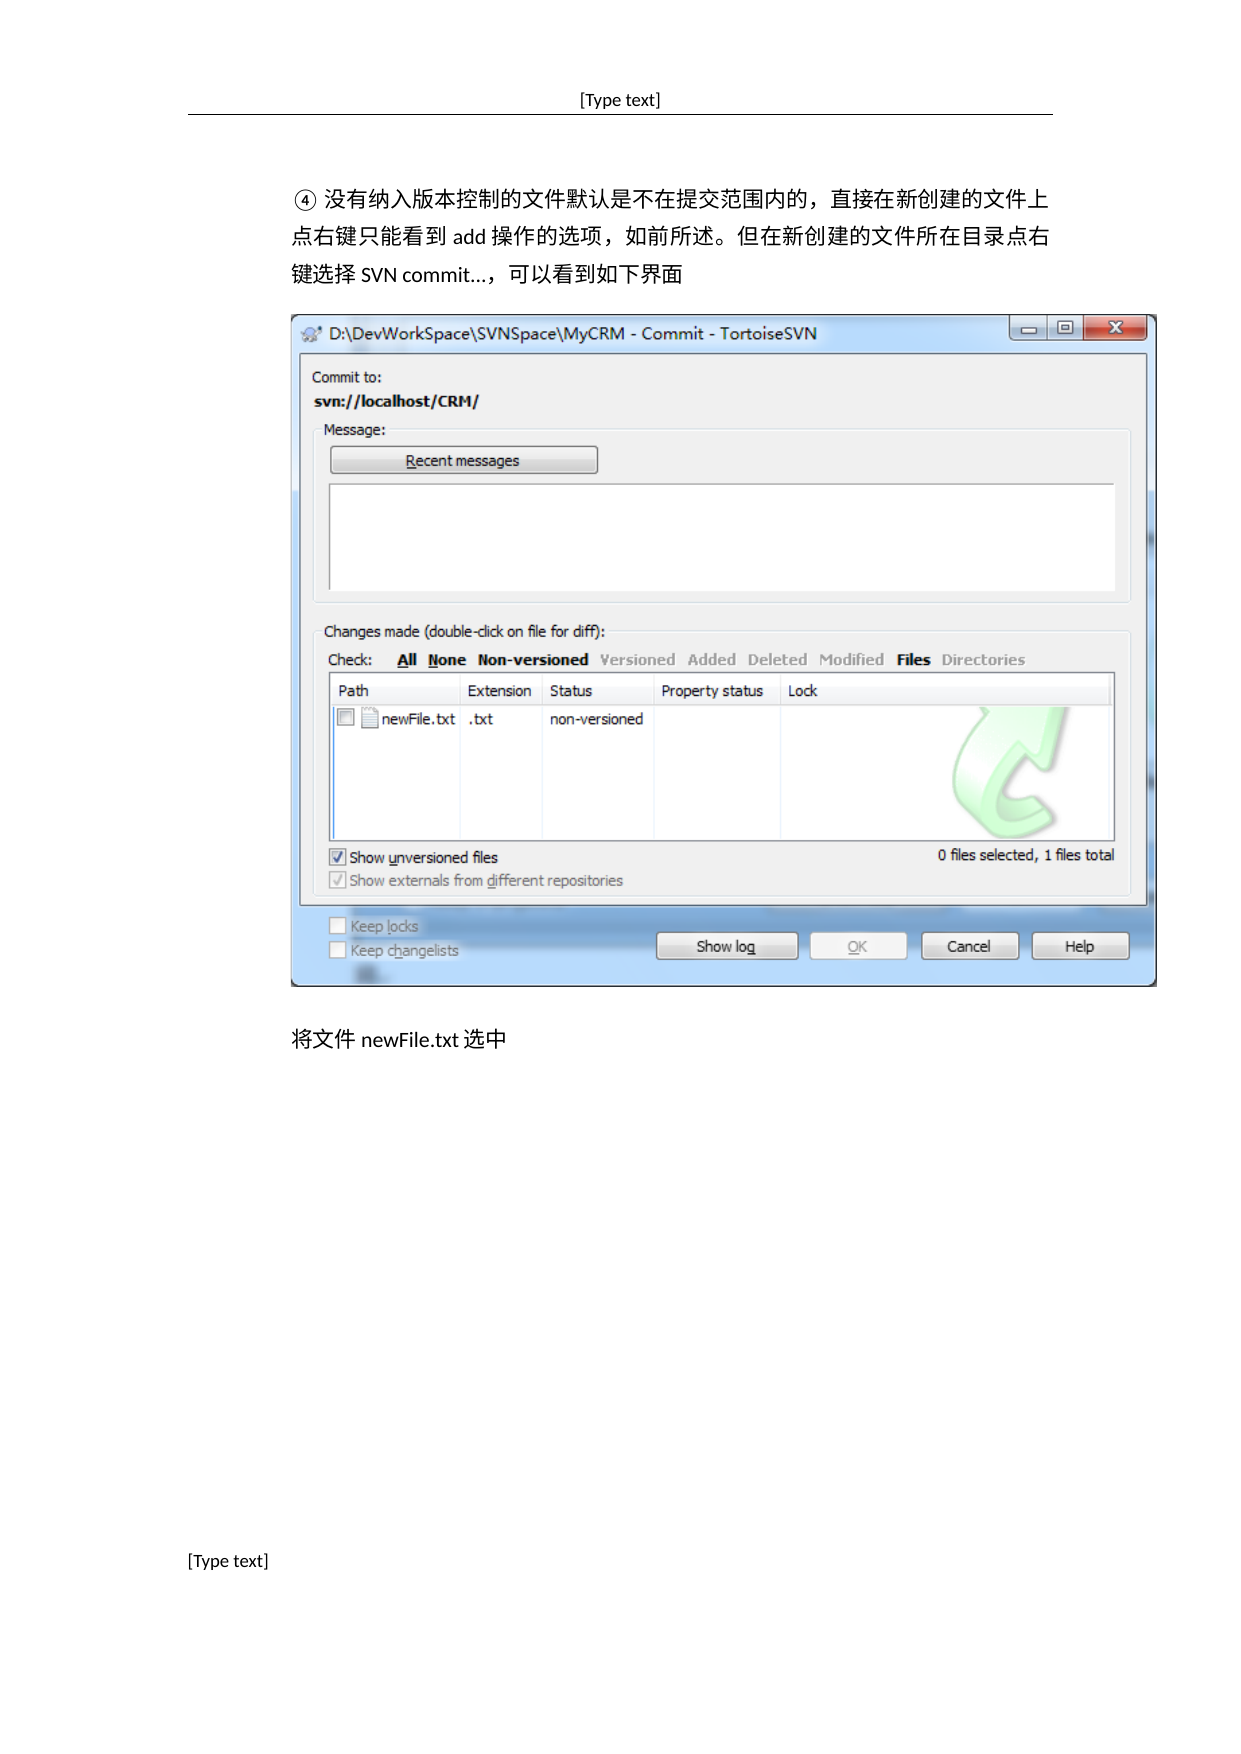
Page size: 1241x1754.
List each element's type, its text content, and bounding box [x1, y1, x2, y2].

list ④没有纳入版本控制的文件默认是不在提交范围内的，直接在新创建的文件上点右键只能看到add操作的选项，如前所述。但在新创建的文件所在目录点右键选择SVN commit...，可以看到如下界面 [291, 182, 1053, 289]
list 将文件newFile.txt选中 [291, 1021, 1053, 1054]
picture [290, 314, 1157, 987]
